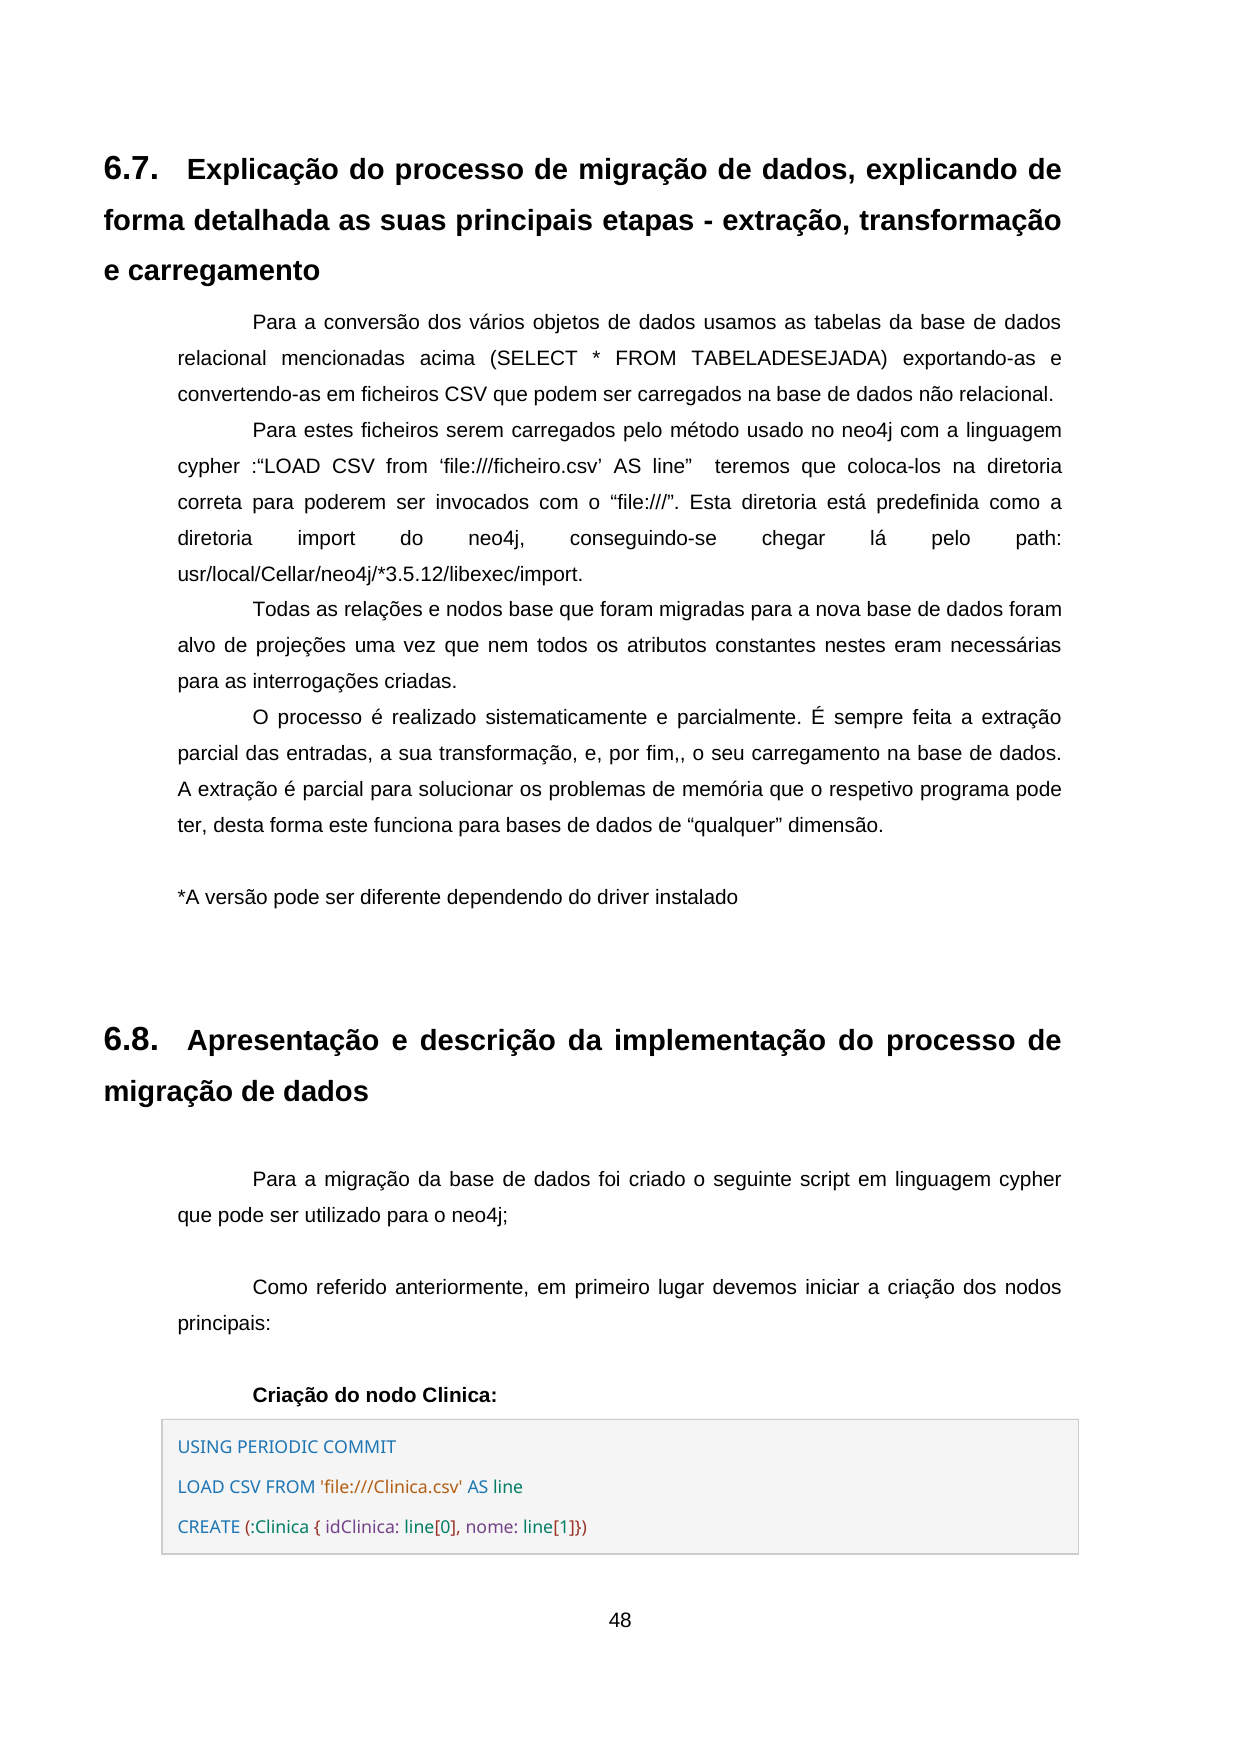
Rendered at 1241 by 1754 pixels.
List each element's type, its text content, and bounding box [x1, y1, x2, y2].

text LOAD CSV FROM 'file:///Clinica.csv' AS line [163, 1458, 1078, 1498]
text Para a migração da base de dados foi criado o seguinte script em linguagem cypher que pode ser utilizado para o neo4j; [177, 1167, 1063, 1227]
text Para a conversão dos vários objetos de dados usamos as tabelas da base de dados relacional mencionadas acima (SELECT * FROM TABELADESEJADA) exportando-as e convertendo-as em ficheiros CSV que podem ser carregados na base de dados não relacional. [177, 310, 1063, 406]
text USING PERIODIC COMMIT [163, 1420, 1078, 1458]
text Explicação do processo de migração de dados, explicando de forma detalhada as suas principais etapas - extração, transformação e carregamento [103, 148, 1063, 287]
text Apresentação e descrição da implementação do processo de migração de dados [103, 1019, 1063, 1108]
text *A versão pode ser diferente dependendo do driver instalado [177, 885, 1063, 909]
text Criação do nodo Clinica: [177, 1382, 1063, 1406]
text Para estes ficheiros serem carregados pelo método usado no neo4j com a linguagem cypher :“LOAD CSV from ‘file:///ficheiro.csv’ AS line” teremos que coloca-los na diretoria correta para poderem ser invocados com o “file:///”. Esta diretoria está predefinida como a diretoria import do neo4j, conseguindo-se chegar lá pelo path: usr/local/Cellar/neo4j/*3.5.12/libexec/import. [177, 418, 1063, 585]
text Como referido anteriormente, em primeiro lugar devemos iniciar a criação dos nodos principais: [177, 1275, 1063, 1334]
text Todas as relações e nodos base que foram migradas para a nova base de dados foram alvo de projeções uma vez que nem todos os atributos constantes nestes eram necessárias para as interrogações criadas. [177, 597, 1063, 693]
text O processo é realizado sistematicamente e parcialmente. É sempre feita a extração parcial das entradas, a sua transformação, e, por fim,, o seu carregamento na base de dados. A extração é parcial para solucionar os problemas de memória que o respetivo programa pode ter, desta forma este funciona para bases de dados de “qualquer” dimensão. [177, 705, 1063, 837]
text CREATE (:Clinica { idClinica: line[0], nome: line[1]}) [163, 1498, 1078, 1553]
